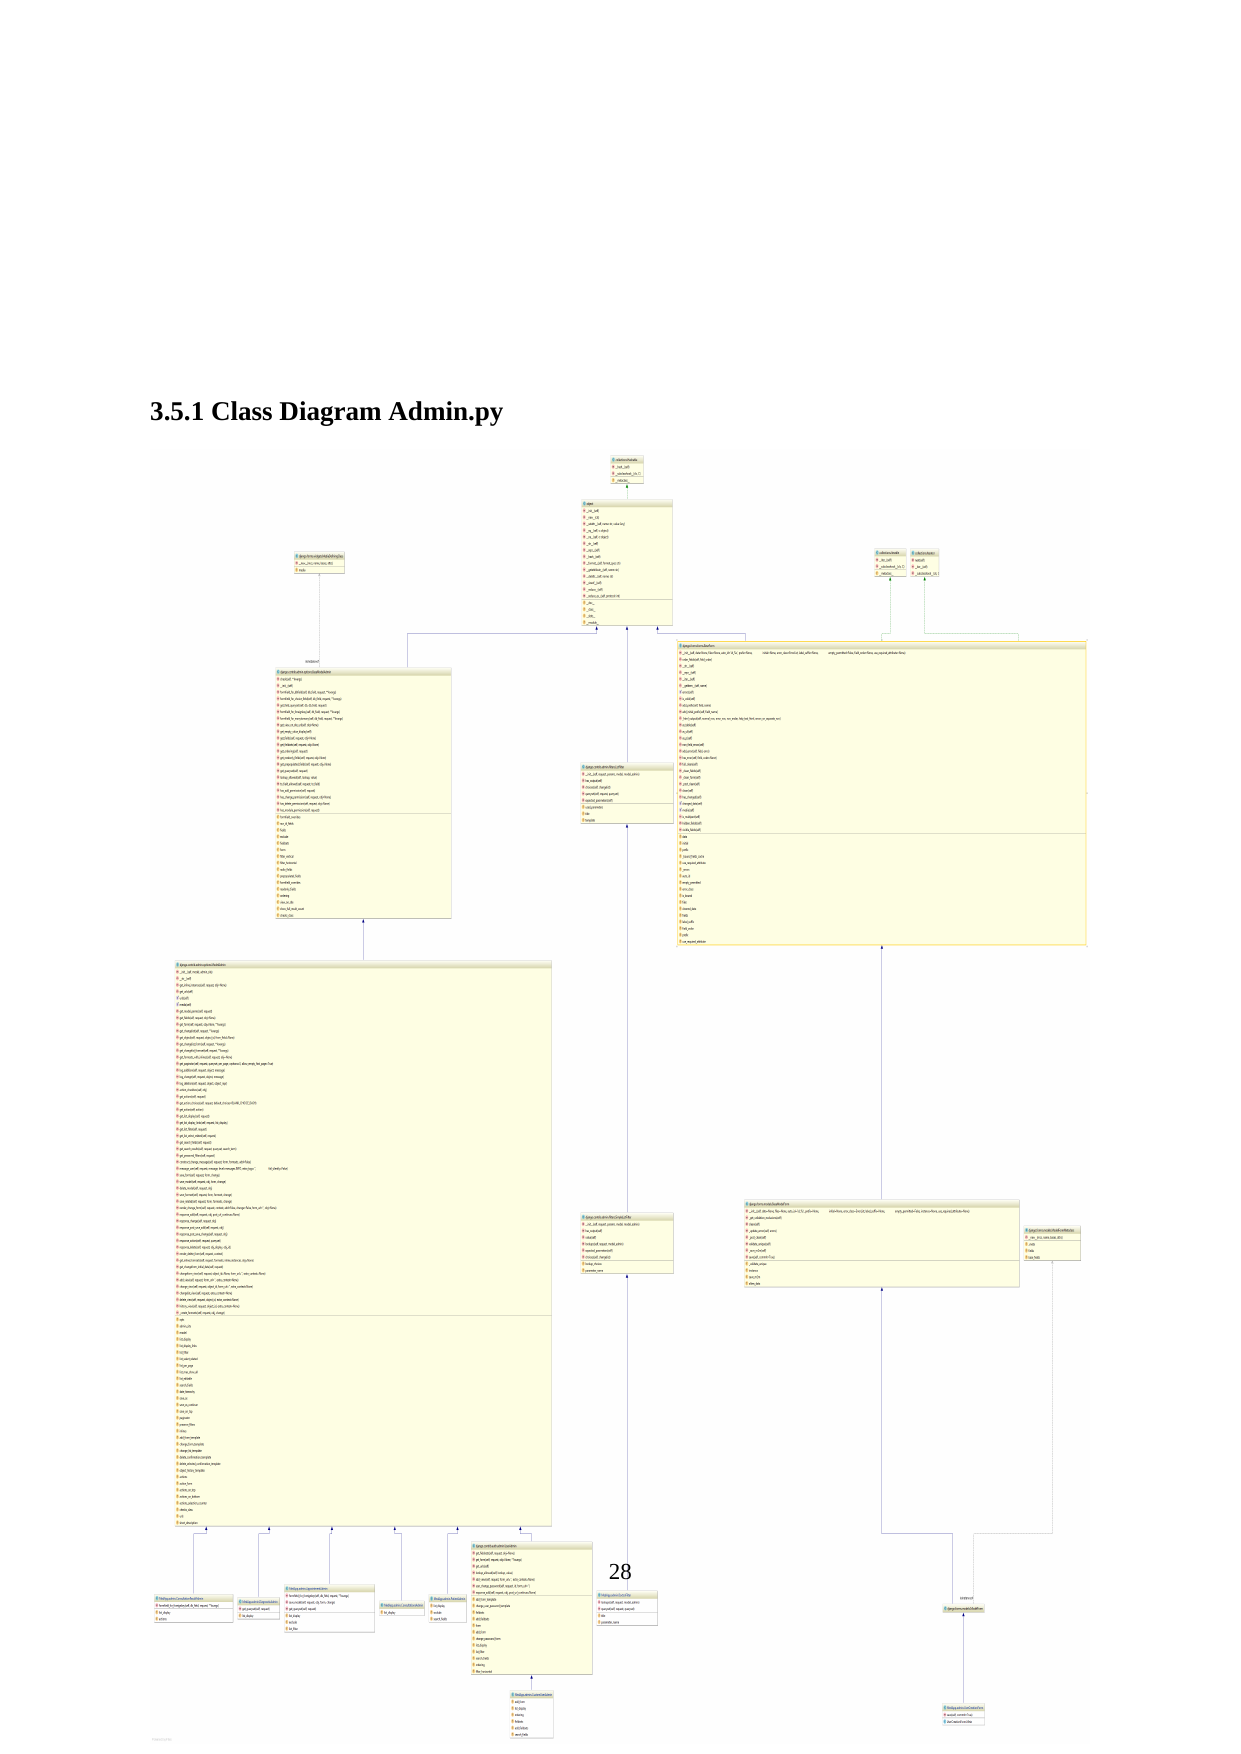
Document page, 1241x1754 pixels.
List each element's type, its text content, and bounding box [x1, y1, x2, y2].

picture [150, 449, 1090, 1744]
subtitle 3.5.1 Class Diagram Admin.py [150, 395, 1090, 427]
